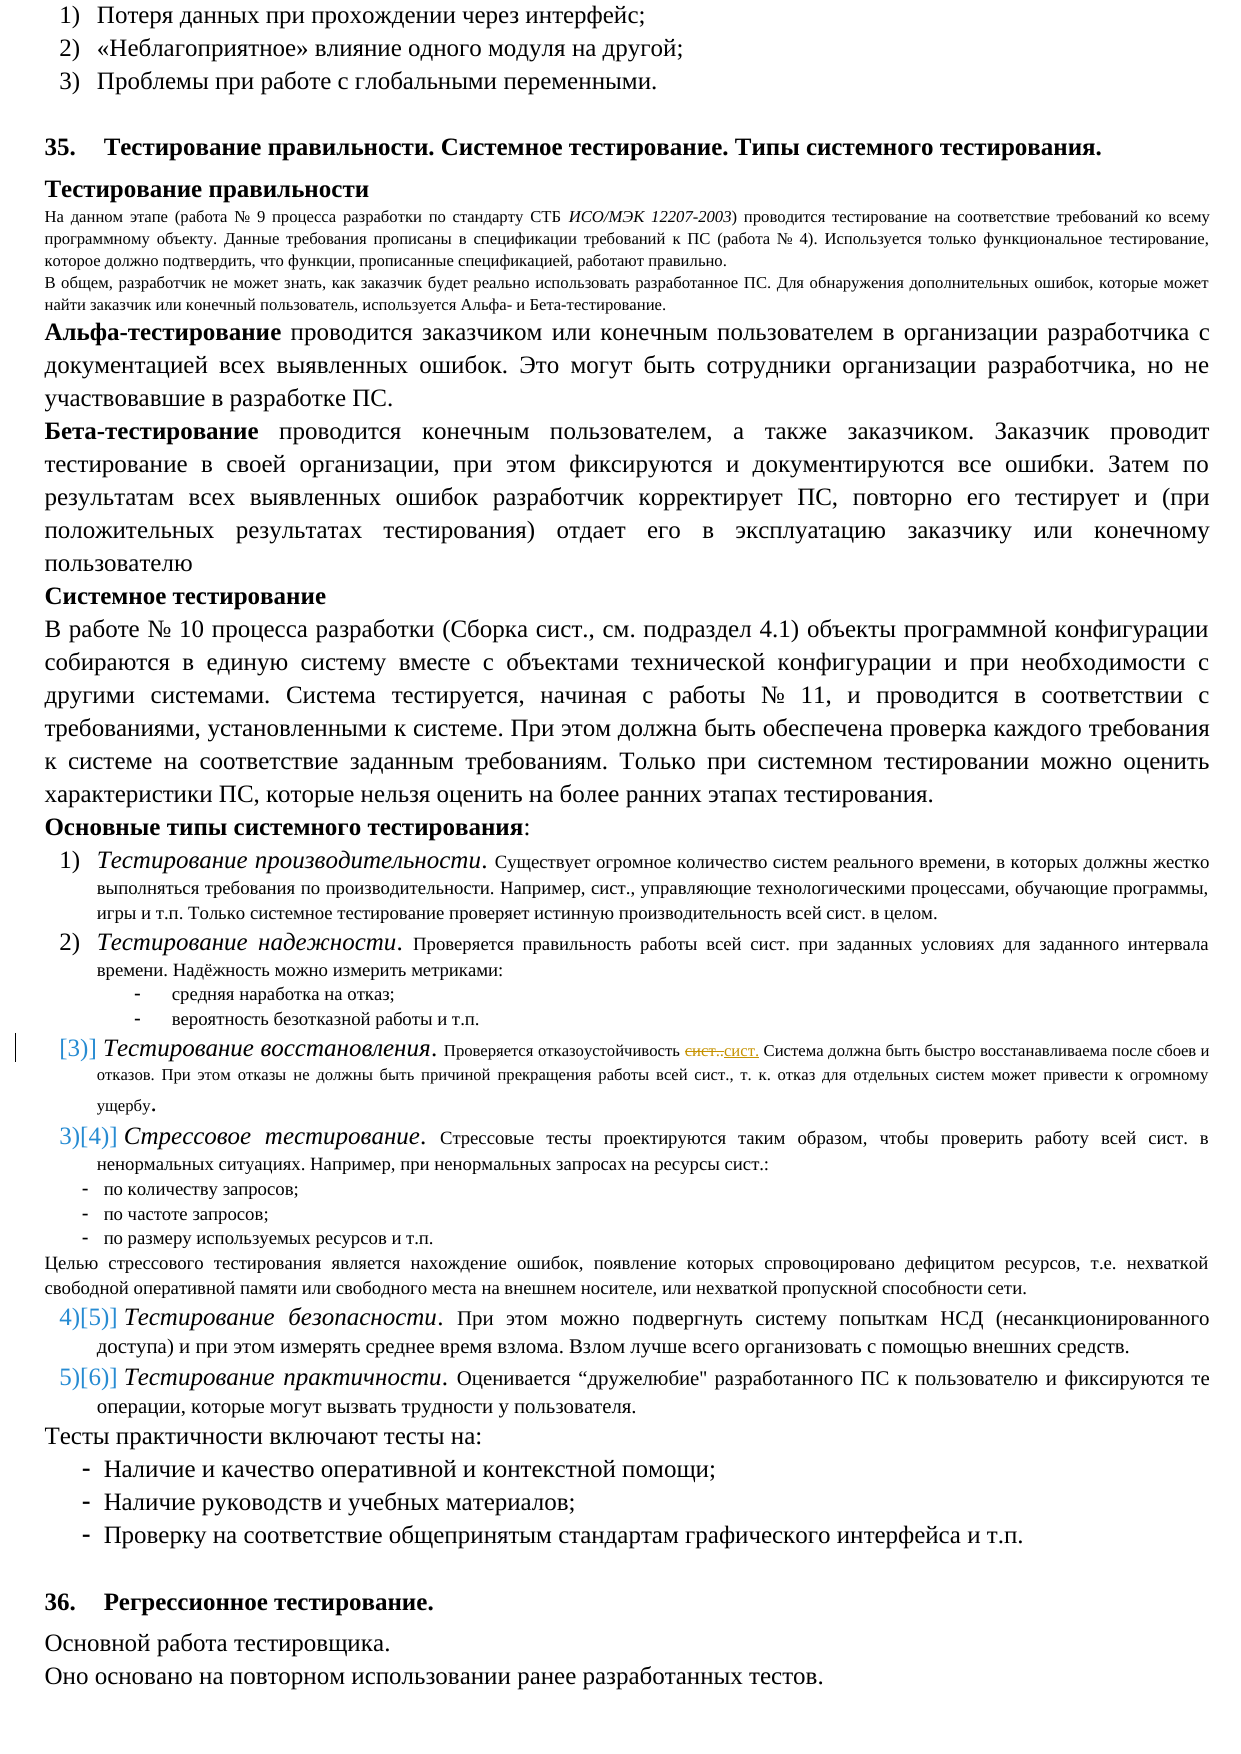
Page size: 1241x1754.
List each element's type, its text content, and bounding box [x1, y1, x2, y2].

list Проблемы при работе с глобальными переменными. [59, 66, 1211, 95]
list Тестирование восстановления. Проверяется отказоустойчивость Система должна быть быстро восстанавливаема после сбоев и отказов. При этом отказы не должны быть причиной прекращения работы всей сист., т. к. отказ для отдельных систем может привести к огромному ущербу. [59, 1033, 1211, 1117]
text Альфа-тестирование проводится заказчиком или конечным пользователем в организации разработчика с документацией всех выявленных ошибок. Это могут быть сотрудники организации разработчика, но не участвовавшие в разработке ПС. [44, 317, 1211, 411]
list «Неблагоприятное» влияние одного модуля на другой; [59, 33, 1211, 62]
text Системное тестирование [44, 581, 1211, 609]
text Тесты практичности включают тесты на: [44, 1421, 1211, 1450]
text На данном этапе (работа № 9 процесса разработки по стандарту СТБ ИСО/МЭК 12207-2003) проводится тестирование на соответствие требований ко всему программному объекту. Данные требования прописаны в спецификации требований к ПС (работа № 4). Используется только функциональное тестирование, которое должно подтвердить, что функции, прописанные спецификацией, работают правильно. [44, 207, 1211, 270]
list Проверку на соответствие общепринятым стандартам графического интерфейса и т.п. [82, 1521, 1211, 1549]
list по размеру используемых ресурсов и т.п. [82, 1227, 1211, 1249]
list по количеству запросов; [82, 1178, 1211, 1199]
text В общем, разработчик не может знать, как заказчик будет реально использовать разработанное ПС. Для обнаружения дополнительных ошибок, которые может найти заказчик или конечный пользователь, используется Альфа- и Бета-тестирование. [44, 273, 1211, 314]
list средняя наработка на отказ; [134, 983, 1211, 1005]
list Тестирование надежности. Проверяется правильность работы всей сист. при заданных условиях для заданного интервала времени. Надёжность можно измерить метриками: [59, 927, 1211, 980]
text Целью стрессового тестирования является нахождение ошибок, появление которых спровоцировано дефицитом ресурсов, т.е. нехваткой свободной оперативной памяти или свободного места на внешнем носителе, или нехваткой пропускной способности сети. [44, 1252, 1211, 1298]
text Бета-тестирование проводится конечным пользователем, а также заказчиком. Заказчик проводит тестирование в своей организации, при этом фиксируются и документируются все ошибки. Затем по результатам всех выявленных ошибок разработчик корректирует ПС, повторно его тестирует и (при положительных результатах тестирования) отдает его в эксплуатацию заказчику или конечному пользователю [44, 416, 1211, 577]
subtitle Регрессионное тестирование. [44, 1587, 1211, 1616]
text Основные типы системного тестирования: [44, 812, 1211, 841]
list Потеря данных при прохождении через интерфейс; [59, 0, 1211, 29]
list по частоте запросов; [82, 1202, 1211, 1224]
list Тестирование практичности. Оценивается “дружелюбие'' разработанного ПС к пользователю и фиксируются те операции, которые могут вызвать трудности у пользователя. [59, 1362, 1211, 1418]
list вероятность безотказной работы и т.п. [134, 1008, 1211, 1030]
list Тестирование безопасности. При этом можно подвергнуть систему попыткам НСД (несанкционированного доступа) и при этом измерять среднее время взлома. Взлом лучше всего организовать с помощью внешних средств. [59, 1302, 1211, 1358]
list Наличие руководств и учебных материалов; [82, 1487, 1211, 1516]
subtitle Тестирование правильности. Системное тестирование. Типы системного тестирования. [44, 132, 1211, 161]
list Тестирование производительности. Существует огромное количество систем реального времени, в которых должны жестко выполняться требования по производительности. Например, сист., управляющие технологическими процессами, обучающие программы, игры и т.п. Только системное тестирование проверяет истинную производительность всей сист. в целом. [59, 845, 1211, 923]
list Наличие и качество оперативной и контекстной помощи; [82, 1454, 1211, 1483]
text Тестирование правильности [44, 174, 1211, 202]
text Основной работа тестировщика. [44, 1628, 1211, 1657]
text В работе № 10 процесса разработки (Сборка сист., см. подраздел 4.1) объекты программной конфигурации собираются в единую систему вместе с объектами технической конфигурации и при необходимости с другими системами. Система тестируется, начиная с работы № 11, и проводится в соответствии с требованиями, установленными к системе. При этом должна быть обеспечена проверка каждого требования к системе на соответствие заданным требованиям. Только при системном тестировании можно оценить характеристики ПС, которые нельзя оценить на более ранних этапах тестирования. [44, 614, 1211, 808]
text Оно основано на повторном использовании ранее разработанных тестов. [44, 1661, 1211, 1690]
list Стрессовое тестирование. Стрессовые тесты проектируются таким образом, чтобы проверить работу всей сист. в ненормальных ситуациях. Например, при ненормальных запросах на ресурсы сист.: [59, 1121, 1211, 1174]
